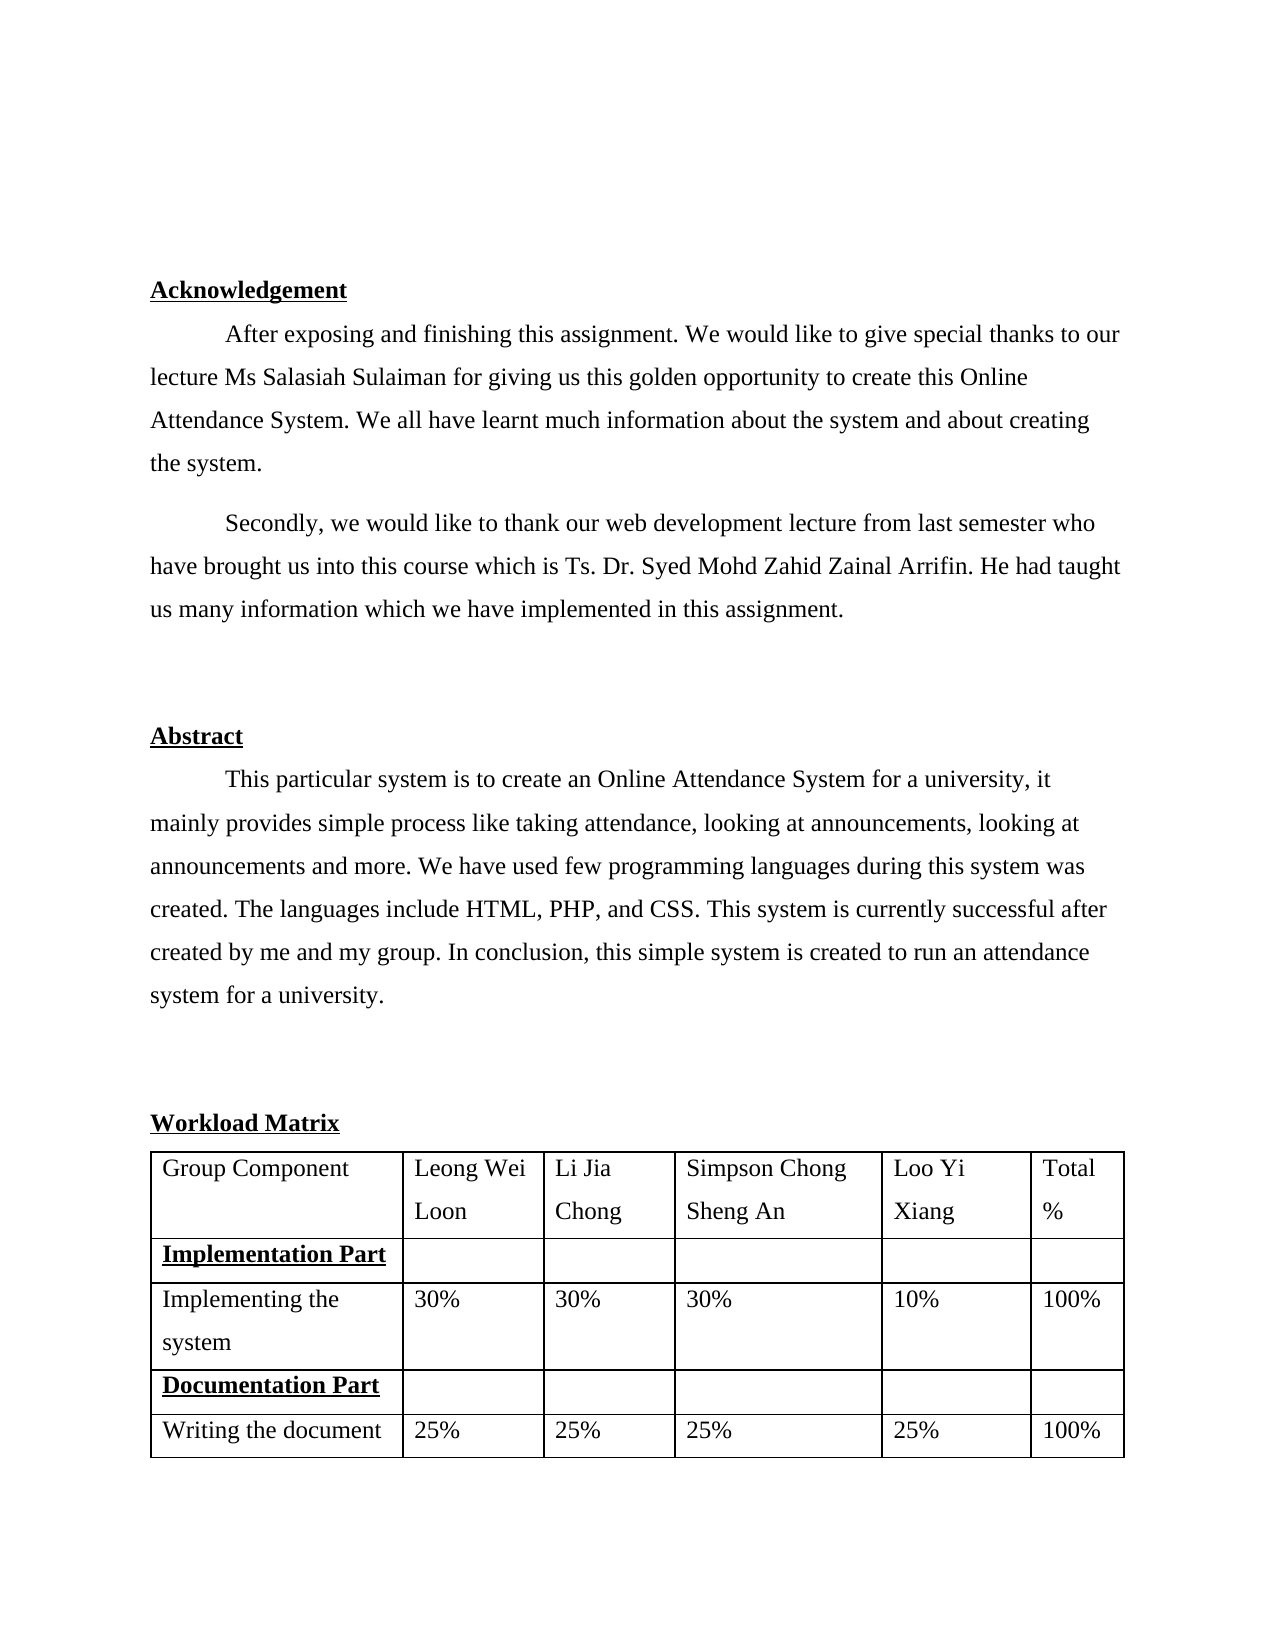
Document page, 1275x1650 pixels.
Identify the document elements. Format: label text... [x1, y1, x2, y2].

text This particular system is to create an Online Attendance System for a university, it mainly provides simple process like taking attendance, looking at announcements, looking at announcements and more. We have used few programming languages during this system was created. The languages include HTML, PHP, and CSS. This system is currently successful after created by me and my group. In conclusion, this simple system is created to run an attendance system for a university. [150, 764, 1125, 1009]
table_cell 100% [1032, 1284, 1123, 1369]
table_cell [676, 1371, 881, 1413]
table_cell Implementing the system [152, 1284, 402, 1369]
table_header Total % [1032, 1153, 1123, 1238]
table_header Li Jia Chong [545, 1153, 674, 1238]
subtitle Abstract [150, 721, 1125, 750]
table_cell [404, 1239, 543, 1282]
table_header Group Component [152, 1153, 402, 1238]
table_cell [1032, 1239, 1123, 1282]
table_cell [883, 1371, 1030, 1413]
table_cell 30% [676, 1284, 881, 1369]
table_cell Documentation Part [152, 1371, 402, 1413]
table_cell 100% [1032, 1415, 1123, 1457]
table_cell [1032, 1371, 1123, 1413]
table_cell Writing the document [152, 1415, 402, 1457]
table_cell [883, 1239, 1030, 1282]
table_cell 30% [545, 1284, 674, 1369]
table_cell 25% [883, 1415, 1030, 1457]
table_header Leong Wei Loon [404, 1153, 543, 1238]
subtitle Acknowledgement [150, 276, 1125, 304]
text Secondly, we would like to thank our web development lecture from last semester who have brought us into this course which is Ts. Dr. Syed Mohd Zahid Zainal Arrifin. He had taught us many information which we have implemented in this assignment. [150, 508, 1125, 623]
table_cell [676, 1239, 881, 1282]
table_cell [404, 1371, 543, 1413]
text After exposing and finishing this assignment. We would like to give special thanks to our lecture Ms Salasiah Sulaiman for giving us this golden opportunity to create this Online Attendance System. We all have learnt much information about the system and about creating the system. [150, 319, 1125, 477]
table_cell Implementation Part [152, 1239, 402, 1282]
table_cell [545, 1371, 674, 1413]
table_header Simpson Chong Sheng An [676, 1153, 881, 1238]
table_cell 30% [404, 1284, 543, 1369]
table_cell 25% [404, 1415, 543, 1457]
table_cell 10% [883, 1284, 1030, 1369]
table_cell 25% [676, 1415, 881, 1457]
table_header Loo Yi Xiang [883, 1153, 1030, 1238]
table_cell 25% [545, 1415, 674, 1457]
subtitle Workload Matrix [150, 1108, 1125, 1137]
table_cell [545, 1239, 674, 1282]
